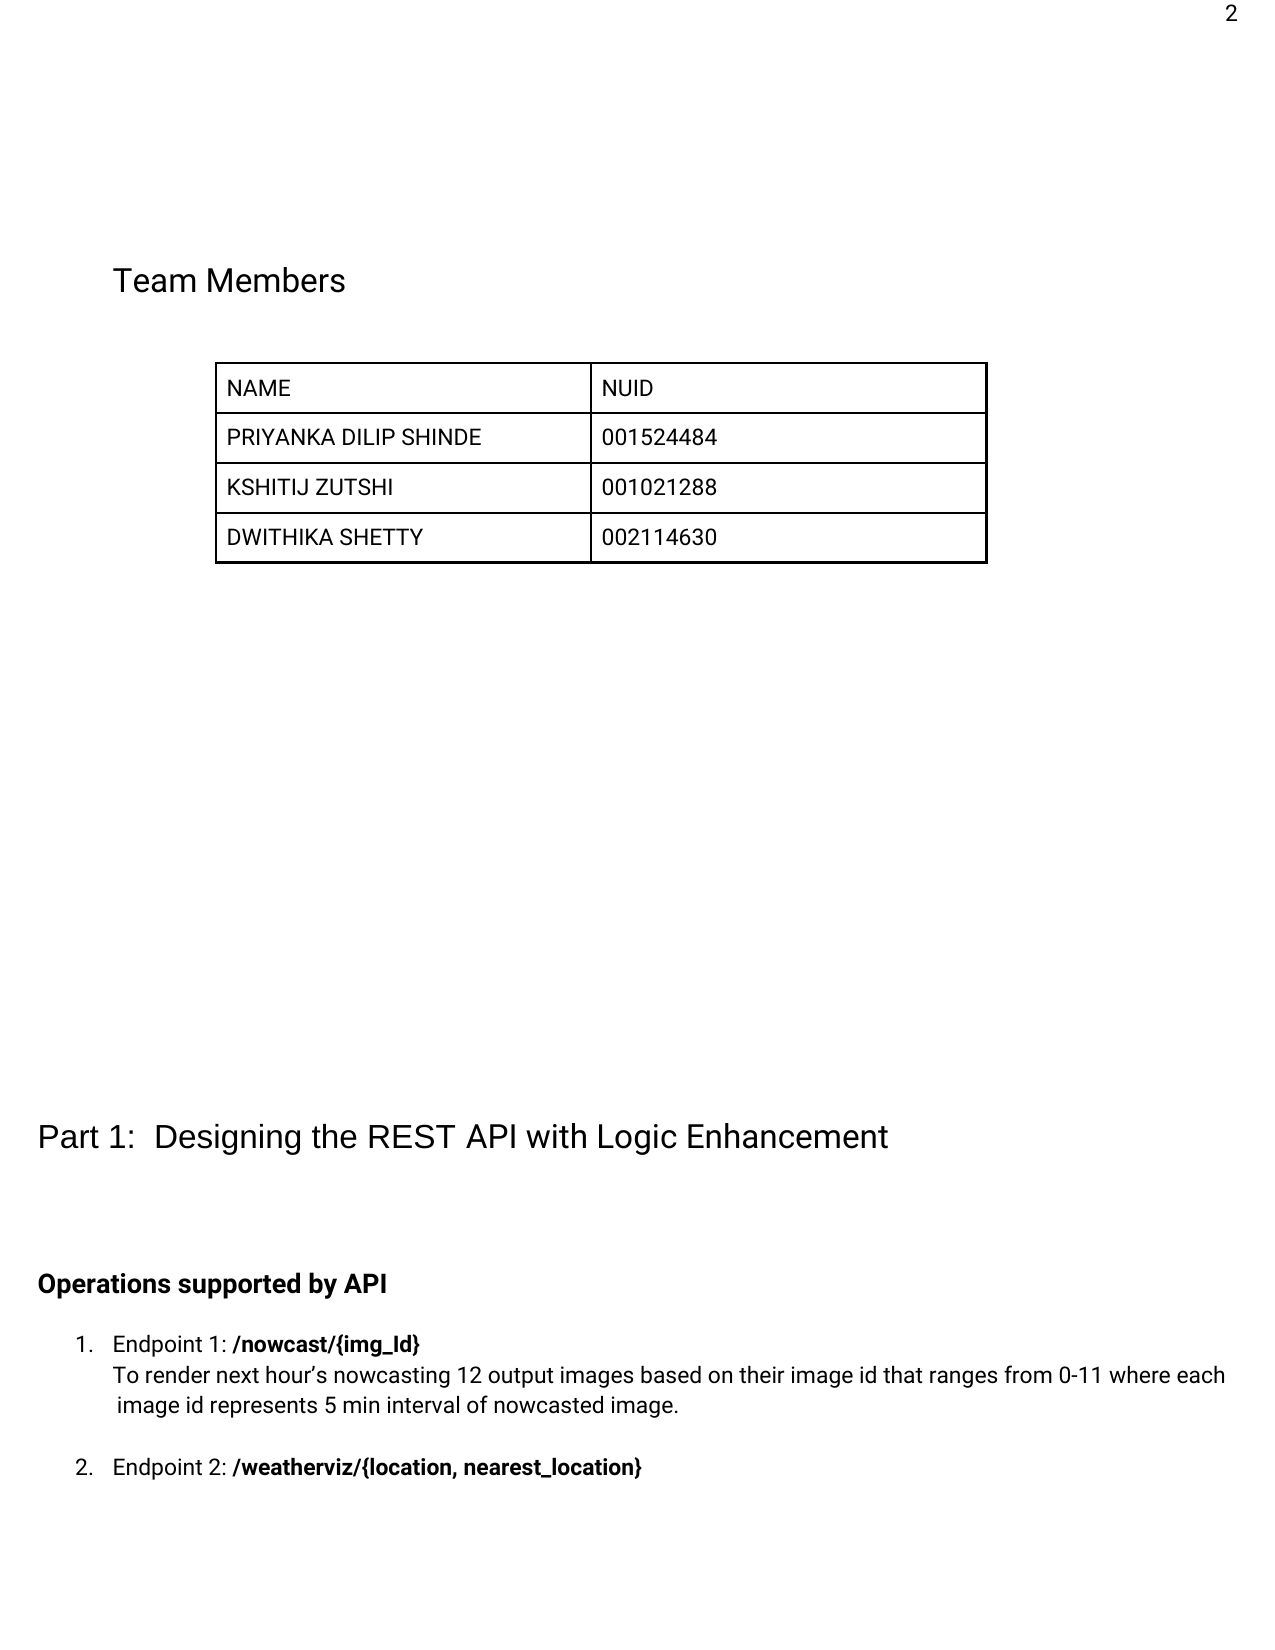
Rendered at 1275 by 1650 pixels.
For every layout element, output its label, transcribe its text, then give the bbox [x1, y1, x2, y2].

text To render next hour’s nowcasting 12 output images based on their image id that ranges from 0-11 where each [37, 1362, 1237, 1389]
table_cell 001021288 [592, 464, 985, 512]
table_cell PRIYANKA DILIP SHINDE [217, 414, 590, 462]
table_cell DWITHIKA SHETTY [217, 514, 590, 561]
subtitle Operations supported by API [37, 1268, 1237, 1300]
subtitle Team Members [112, 262, 1237, 301]
subtitle Part 1: Designing the REST API with Logic Enhancement [37, 1117, 1237, 1156]
table_cell KSHITIJ ZUTSHI [217, 464, 590, 512]
table_cell 001524484 [592, 414, 985, 462]
table_cell 002114630 [592, 514, 985, 561]
list Endpoint 1: /nowcast/{img_Id} [75, 1331, 1237, 1358]
text image id represents 5 min interval of nowcasted image. [37, 1393, 1237, 1419]
list Endpoint 2: /weatherviz/{location, nearest_location} [75, 1454, 1237, 1481]
table_header NAME [217, 364, 590, 412]
table_header NUID [592, 364, 985, 412]
